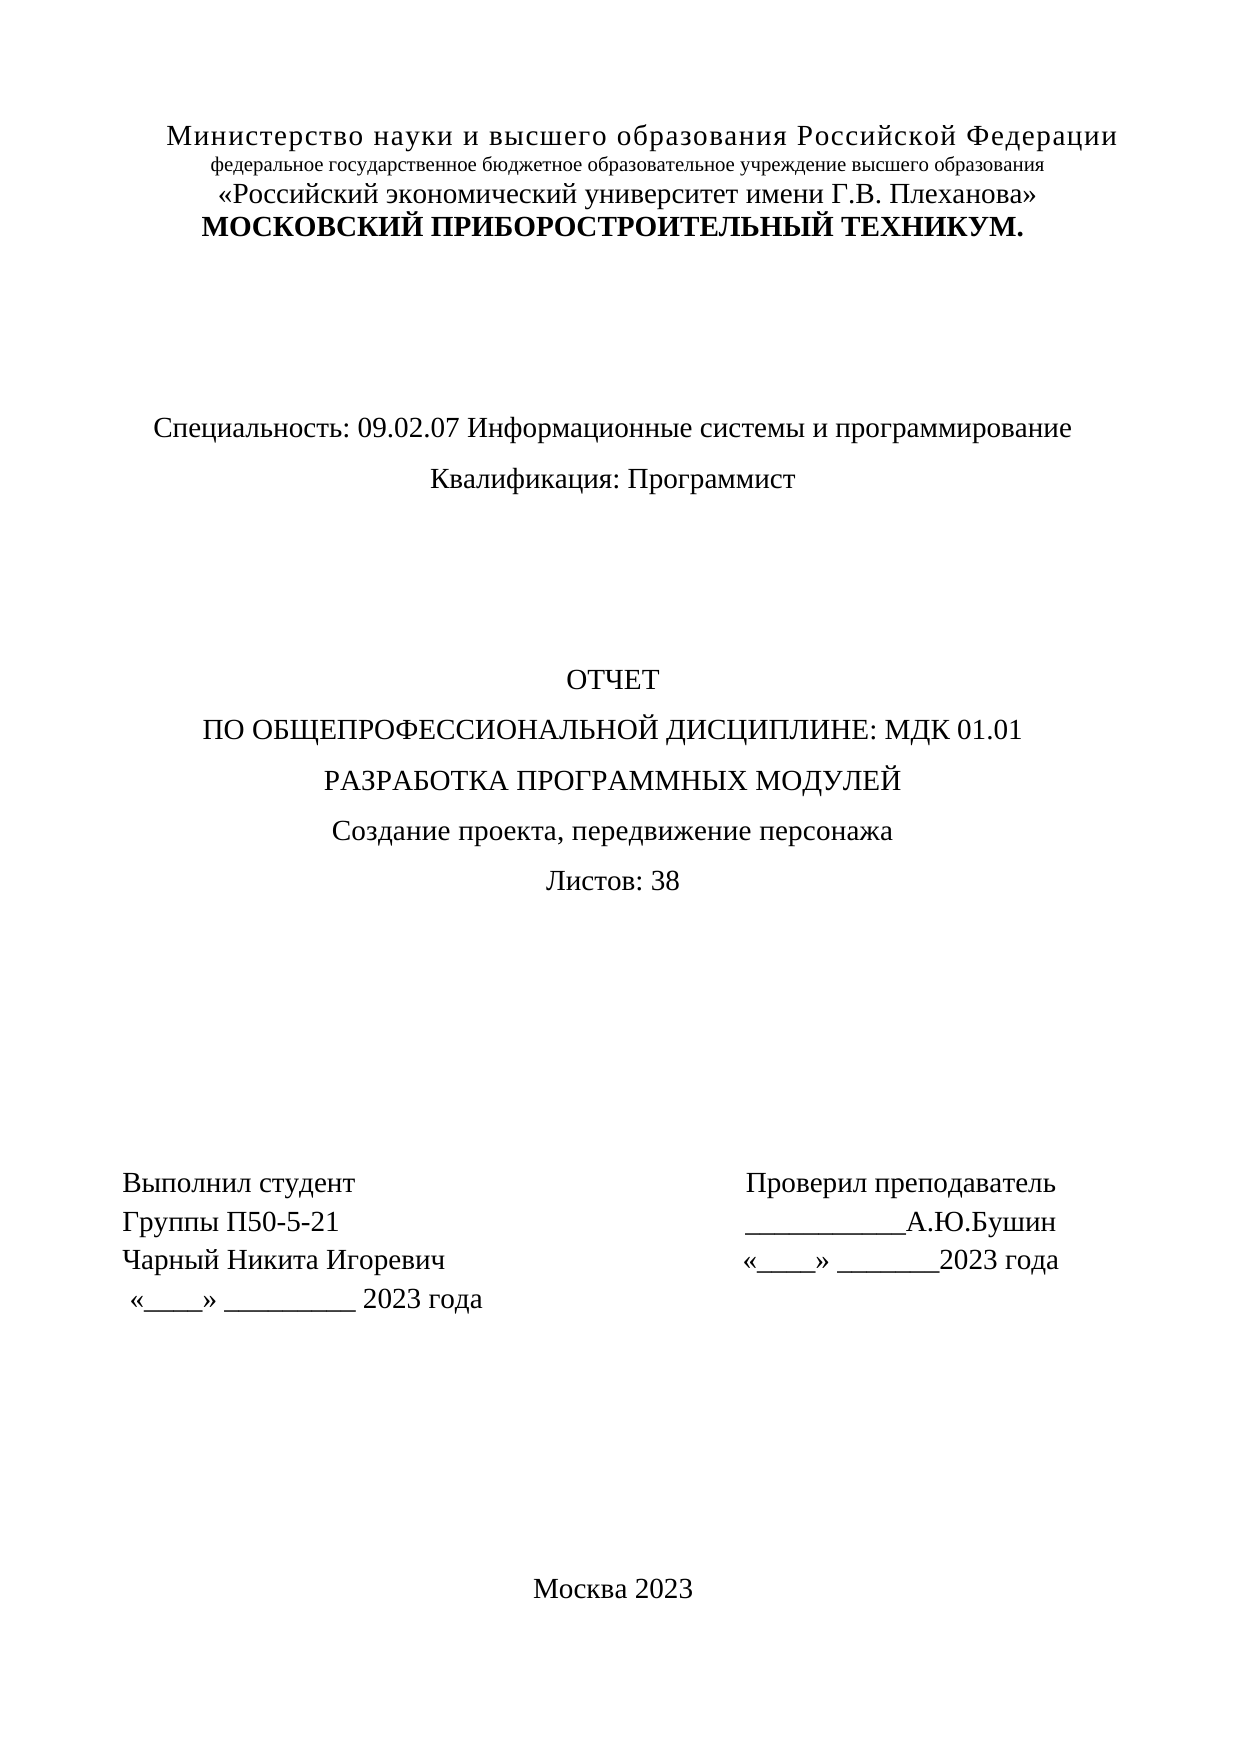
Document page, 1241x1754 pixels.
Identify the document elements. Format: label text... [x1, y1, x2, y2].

text Квалификация: Программист [133, 461, 1093, 494]
text Создание проекта, передвижение персонажа [133, 813, 1093, 847]
text Москва 2023 [133, 1571, 1093, 1604]
subtitle Министерство науки и высшего образования Российской Федерации [133, 118, 1152, 152]
text ОТЧЕТ [133, 662, 1093, 696]
table_header Проверил преподаватель ___________А.Ю.Бушин «____» _______2023 года [687, 1165, 1174, 1319]
table_header Выполнил студент Группы П50-5-21 Чарный Никита Игоревич «____» _________ 2023 года [111, 1165, 687, 1319]
text «Российский экономический университет имени Г.В. Плеханова» [103, 176, 1152, 209]
text федеральное государственное бюджетное образовательное учреждение высшего образования [103, 152, 1152, 176]
text ПО ОБЩЕПРОФЕССИОНАЛЬНОЙ ДИСЦИПЛИНЕ: МДК 01.01 РАЗРАБОТКА ПРОГРАММНЫХ МОДУЛЕЙ [133, 712, 1093, 796]
text Специальность: 09.02.07 Информационные системы и программирование [133, 411, 1093, 444]
text Листов: 38 [133, 863, 1093, 897]
text МОСКОВСКИЙ ПРИБОРОСТРОИТЕЛЬНЫЙ ТЕХНИКУМ. [133, 209, 1093, 243]
